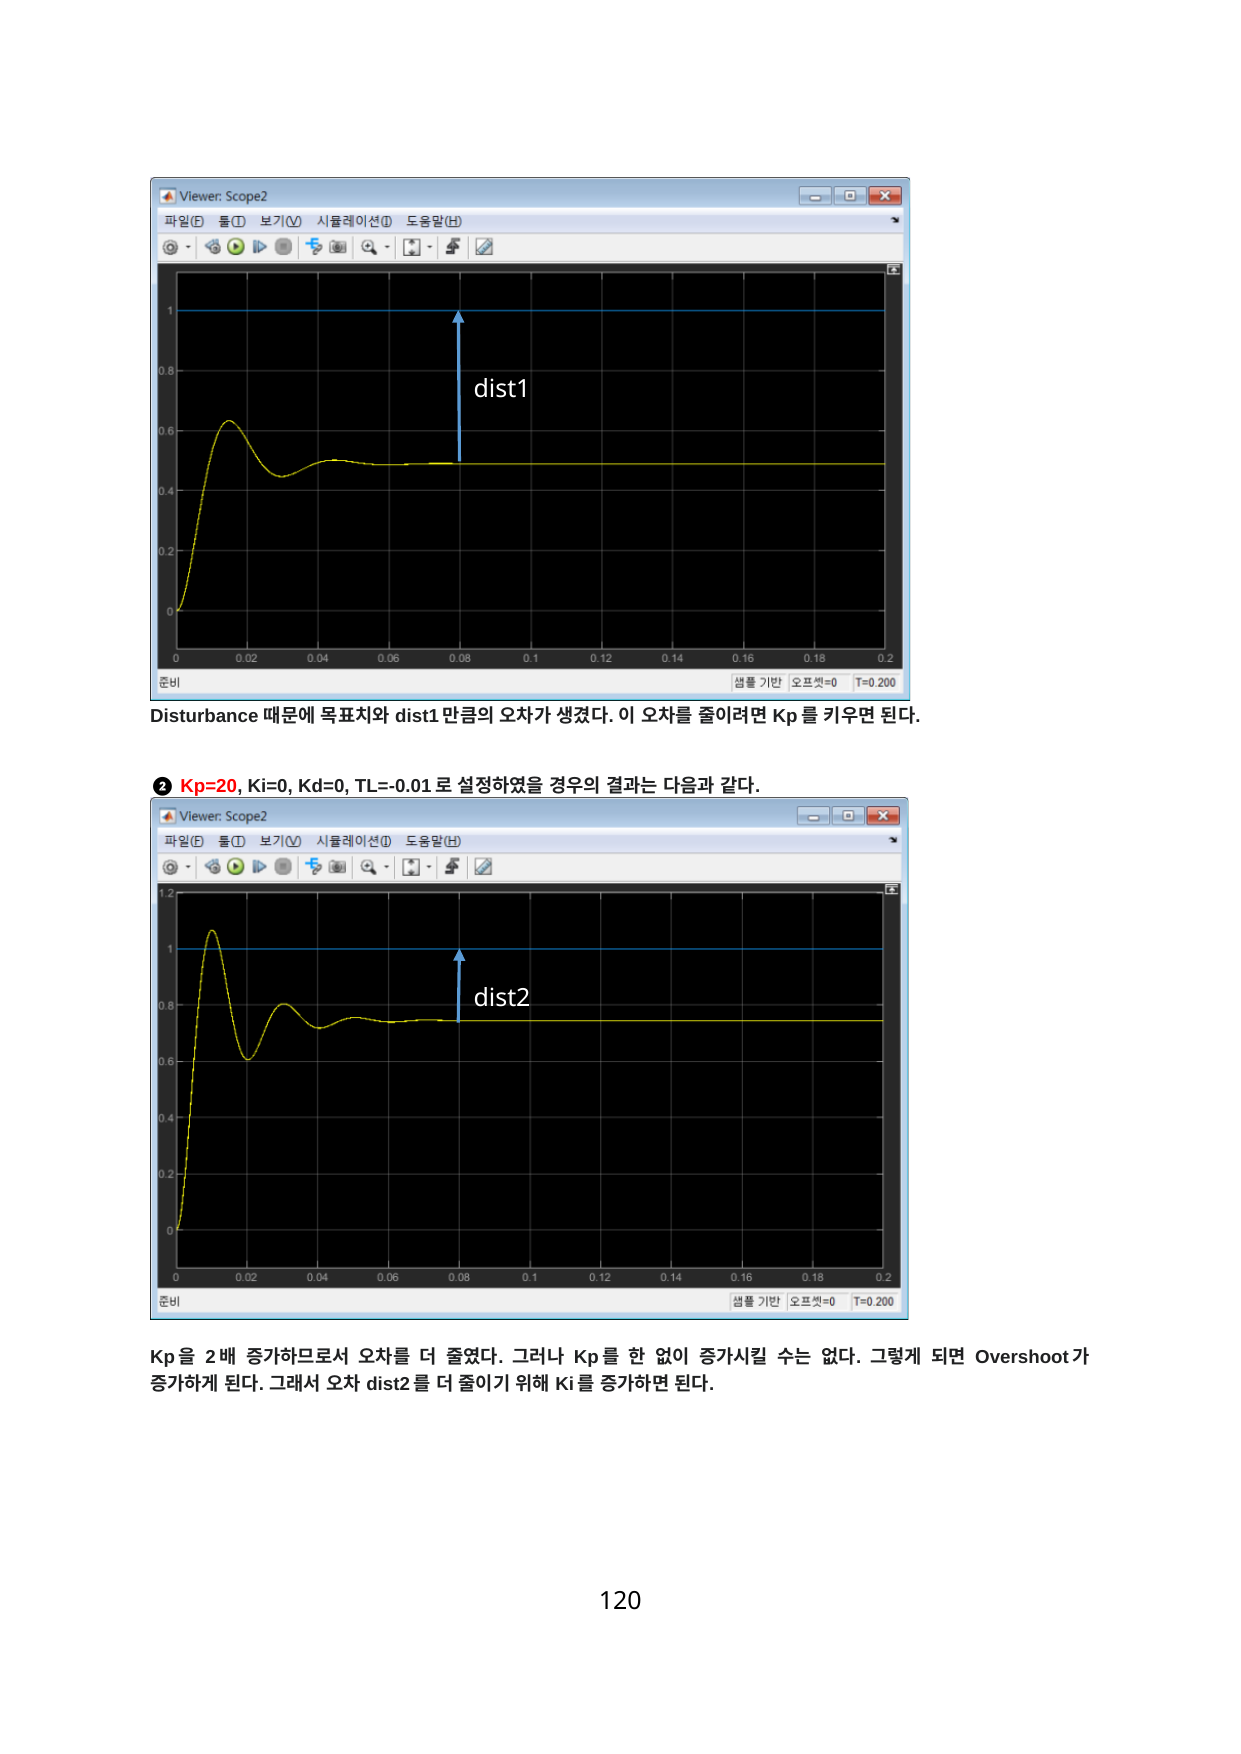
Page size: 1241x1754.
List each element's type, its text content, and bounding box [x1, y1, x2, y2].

picture [150, 797, 909, 1320]
text Kp을 2배 증가하므로서 오차를 더 줄였다. 그러나 Kp를 한 없이 증가시킬 수는 없다. 그렇게 되면 Overshoot가 증가하게 된다. 그래서 오차 dist2를 더 줄이기 위해 Ki를 증가하면 된다. [150, 1341, 1090, 1396]
picture [150, 177, 911, 701]
text Disturbance 때문에 목표치와 dist1만큼의 오차가 생겼다. 이 오차를 줄이려면 Kp를 키우면 된다. [150, 700, 1090, 728]
text ❷ Kp=20, Ki=0, Kd=0, TL=-0.01로 설정하였을 경우의 결과는 다음과 같다. [150, 771, 1090, 798]
